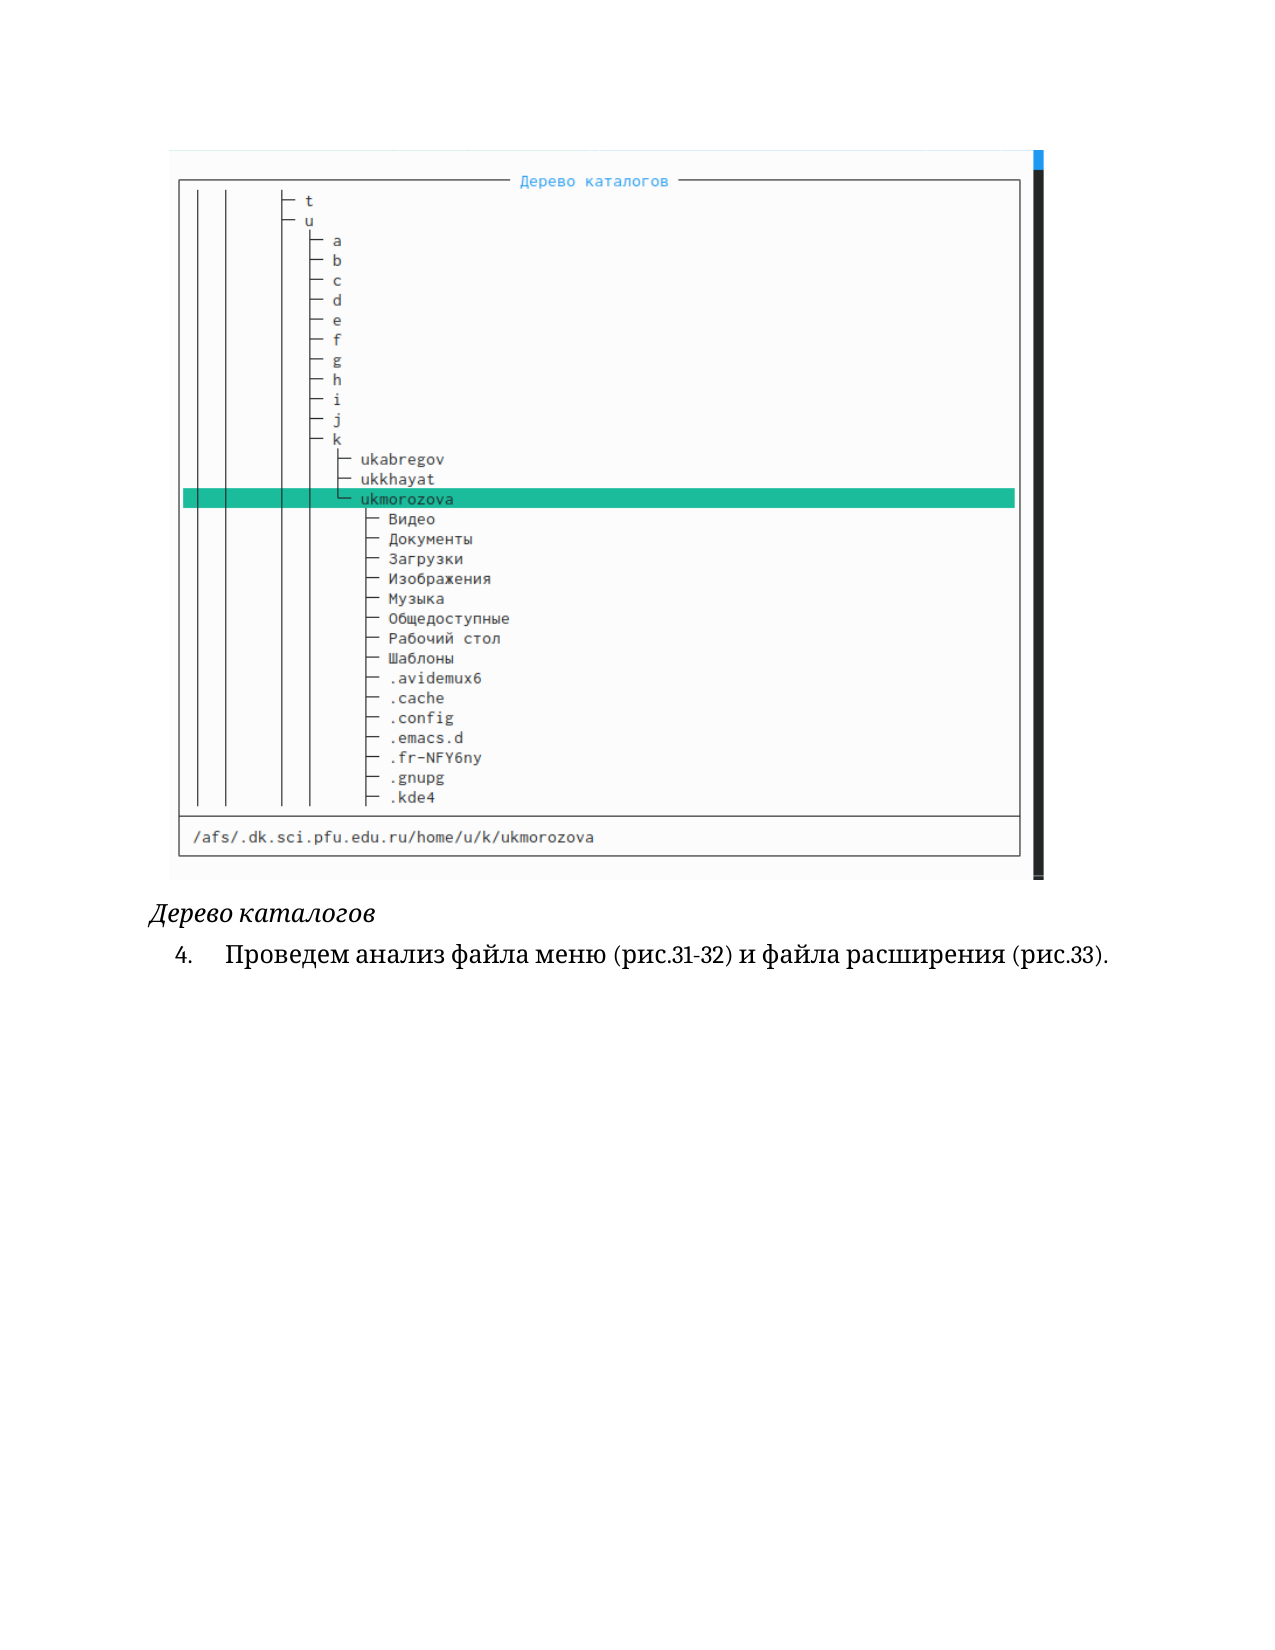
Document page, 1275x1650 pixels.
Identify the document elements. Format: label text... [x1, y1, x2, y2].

text Дерево каталогов [150, 900, 1125, 929]
list Проведем анализ файла меню (рис.31-32) и файла расширения (рис.33). [175, 941, 1125, 970]
picture [168, 150, 1044, 880]
